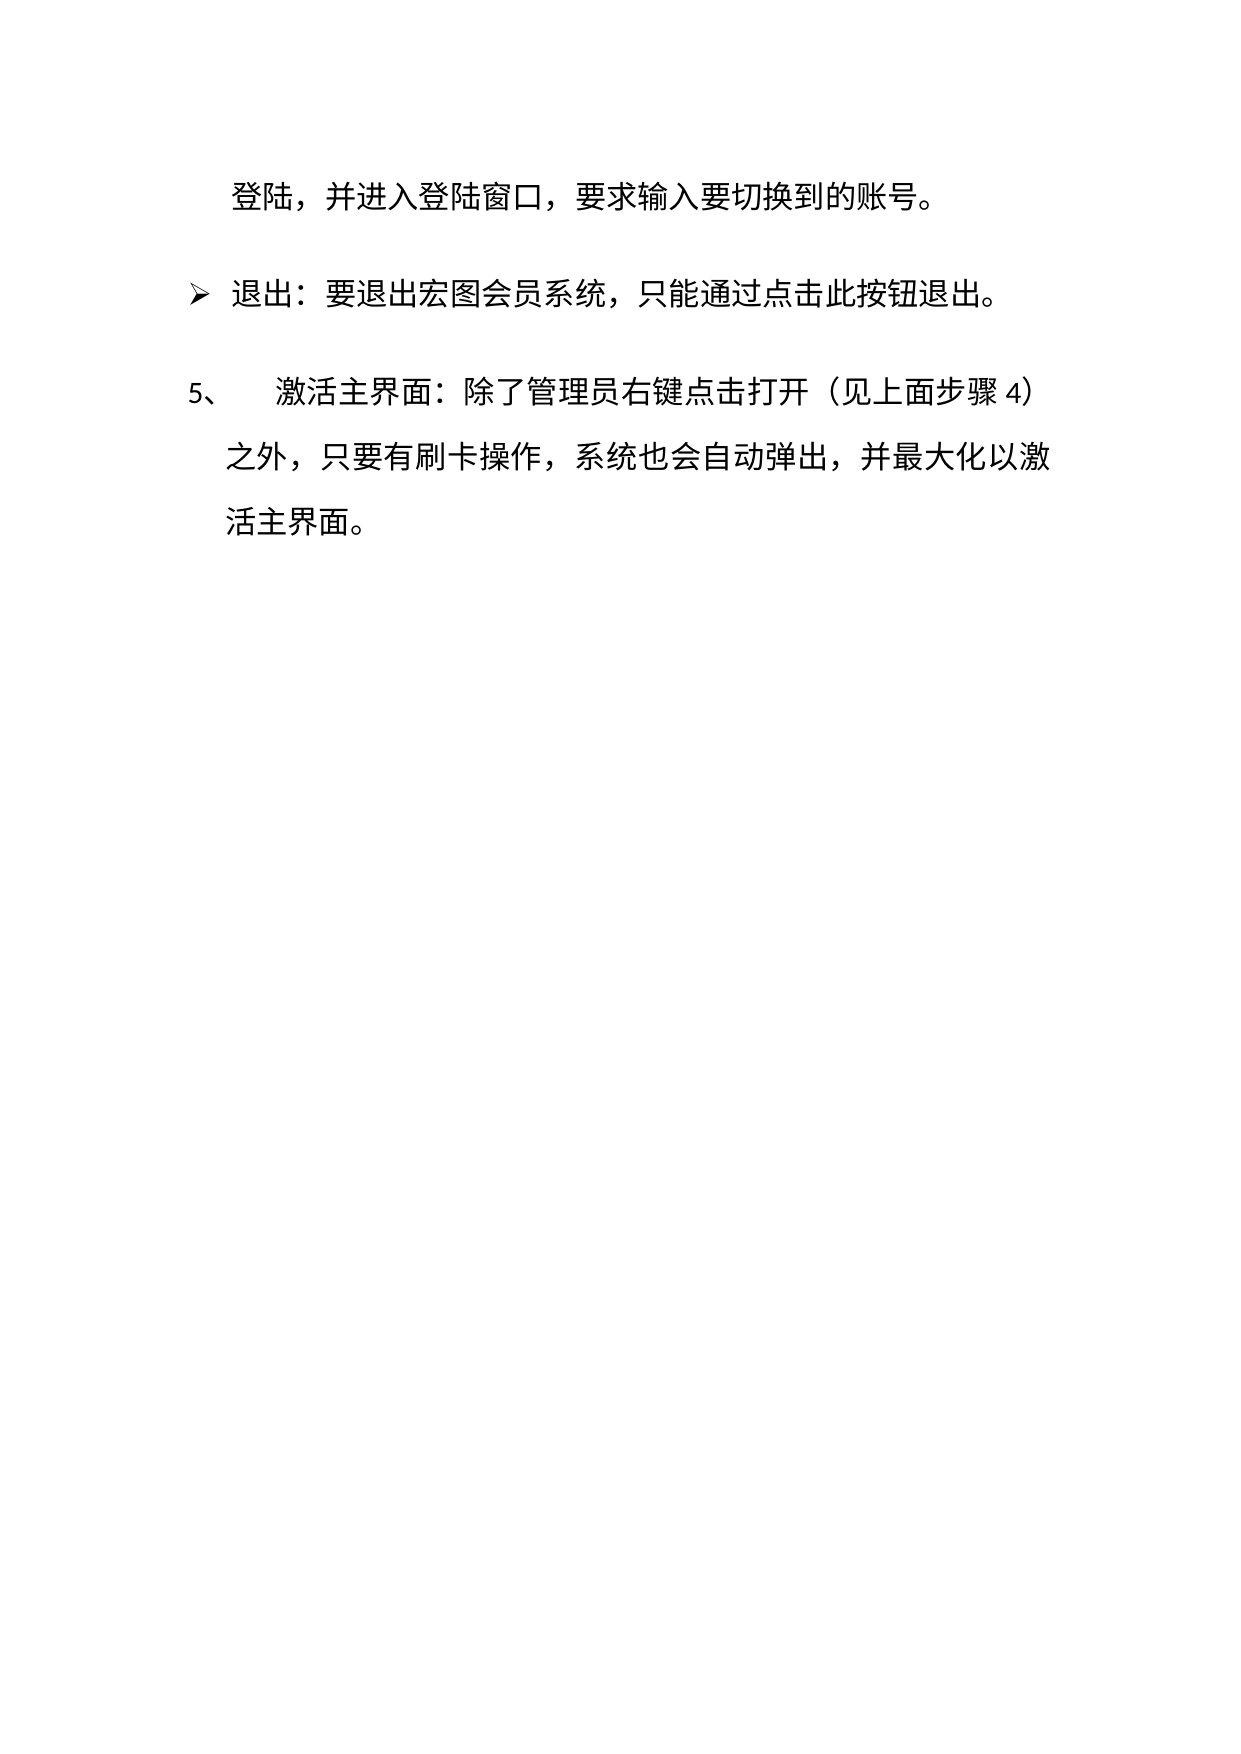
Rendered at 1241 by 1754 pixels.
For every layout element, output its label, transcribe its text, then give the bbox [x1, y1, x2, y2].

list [187, 162, 1053, 227]
list 激活主界面：除了管理员右键点击打开（见上面步骤4）之外，只要有刷卡操作，系统也会自动弹出，并最大化以激活主界面。 [187, 357, 1053, 552]
list 退出：要退出宏图会员系统，只能通过点击此按钮退出。 [187, 259, 1053, 324]
